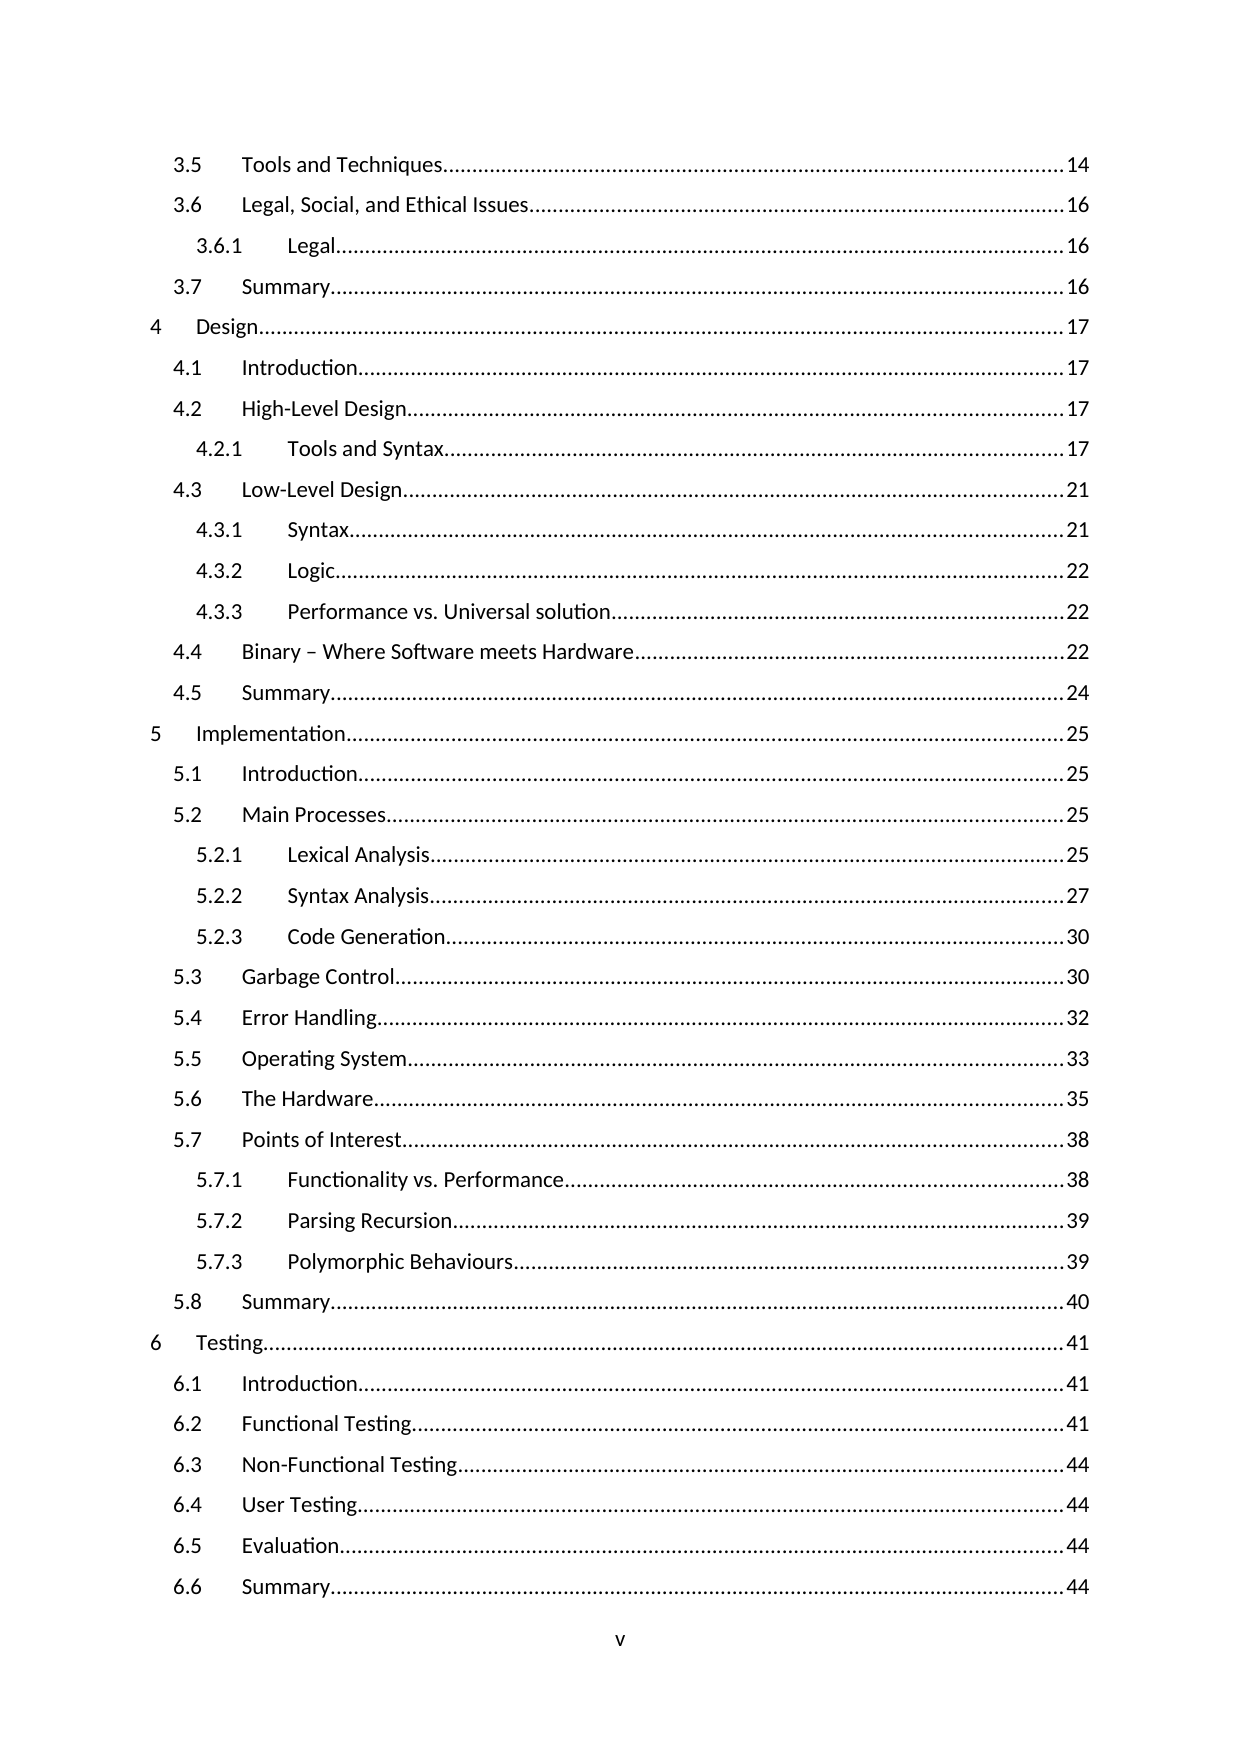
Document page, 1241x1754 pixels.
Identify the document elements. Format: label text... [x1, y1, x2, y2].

text 6.6 Summary 44 [173, 1572, 1090, 1600]
text 5.1 Introduction 25 [173, 759, 1090, 787]
text 5.2.3 Code Generation 30 [196, 922, 1090, 950]
text 4.3 Low-Level Design 21 [173, 475, 1090, 503]
text 3.6.1 Legal 16 [196, 231, 1090, 259]
text 5.2.2 Syntax Analysis 27 [196, 881, 1090, 909]
text 5.3 Garbage Control 30 [173, 962, 1090, 991]
text 4.3.3 Performance vs. Universal solution 22 [196, 597, 1090, 625]
text 4.1 Introduction 17 [173, 353, 1090, 381]
text 6 Testing 41 [150, 1328, 1090, 1356]
text 6.2 Functional Testing 41 [173, 1409, 1090, 1437]
text 5.6 The Hardware 35 [173, 1084, 1090, 1112]
text 5.2.1 Lexical Analysis 25 [196, 841, 1090, 869]
text 4.5 Summary 24 [173, 678, 1090, 706]
text 4.3.1 Syntax 21 [196, 516, 1090, 544]
text 5.5 Operating System 33 [173, 1044, 1090, 1072]
text 4.4 Binary – Where Software meets Hardware 22 [173, 637, 1090, 666]
text 4 Design 17 [150, 312, 1090, 341]
text 5.7.2 Parsing Recursion 39 [196, 1206, 1090, 1234]
text 6.3 Non-Functional Testing 44 [173, 1450, 1090, 1478]
text 5.7.1 Functionality vs. Performance 38 [196, 1166, 1090, 1194]
text 3.6 Legal, Social, and Ethical Issues 16 [173, 191, 1090, 219]
text 5.4 Error Handling 32 [173, 1003, 1090, 1031]
text 4.2.1 Tools and Syntax 17 [196, 434, 1090, 462]
text 5 Implementation 25 [150, 719, 1090, 747]
text 6.4 User Testing 44 [173, 1491, 1090, 1519]
text 4.3.2 Logic 22 [196, 556, 1090, 584]
text 6.1 Introduction 41 [173, 1369, 1090, 1397]
text 6.5 Evaluation 44 [173, 1531, 1090, 1559]
text 5.7 Points of Interest 38 [173, 1125, 1090, 1153]
text 5.8 Summary 40 [173, 1287, 1090, 1316]
text 3.7 Summary 16 [173, 272, 1090, 300]
text 4.2 High-Level Design 17 [173, 394, 1090, 422]
text 5.7.3 Polymorphic Behaviours 39 [196, 1247, 1090, 1275]
text 3.5 Tools and Techniques 14 [173, 150, 1090, 178]
text 5.2 Main Processes 25 [173, 800, 1090, 828]
